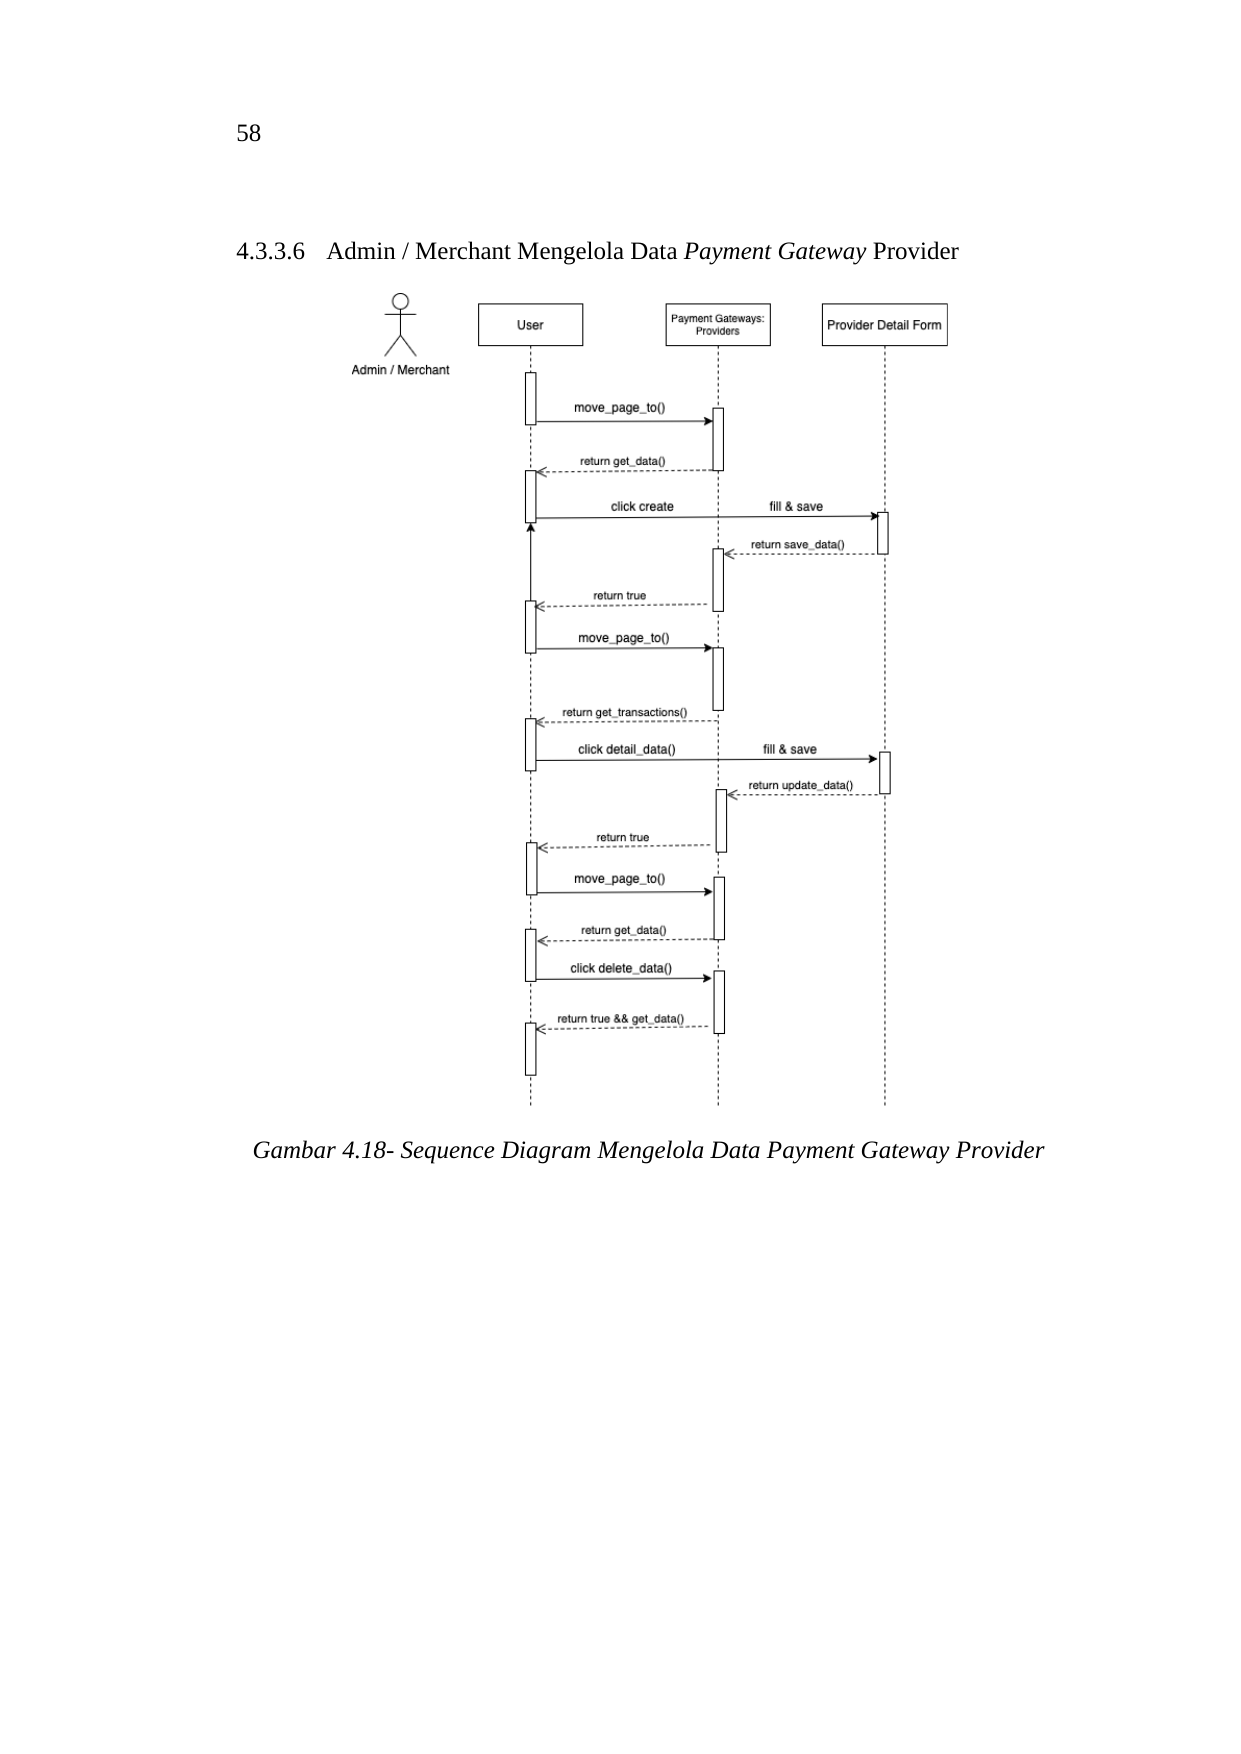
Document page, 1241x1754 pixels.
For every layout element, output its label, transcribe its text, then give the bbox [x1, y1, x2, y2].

subtitle Admin / Merchant Mengelola Data Payment Gateway Provider [236, 236, 1063, 265]
picture [351, 293, 948, 1107]
